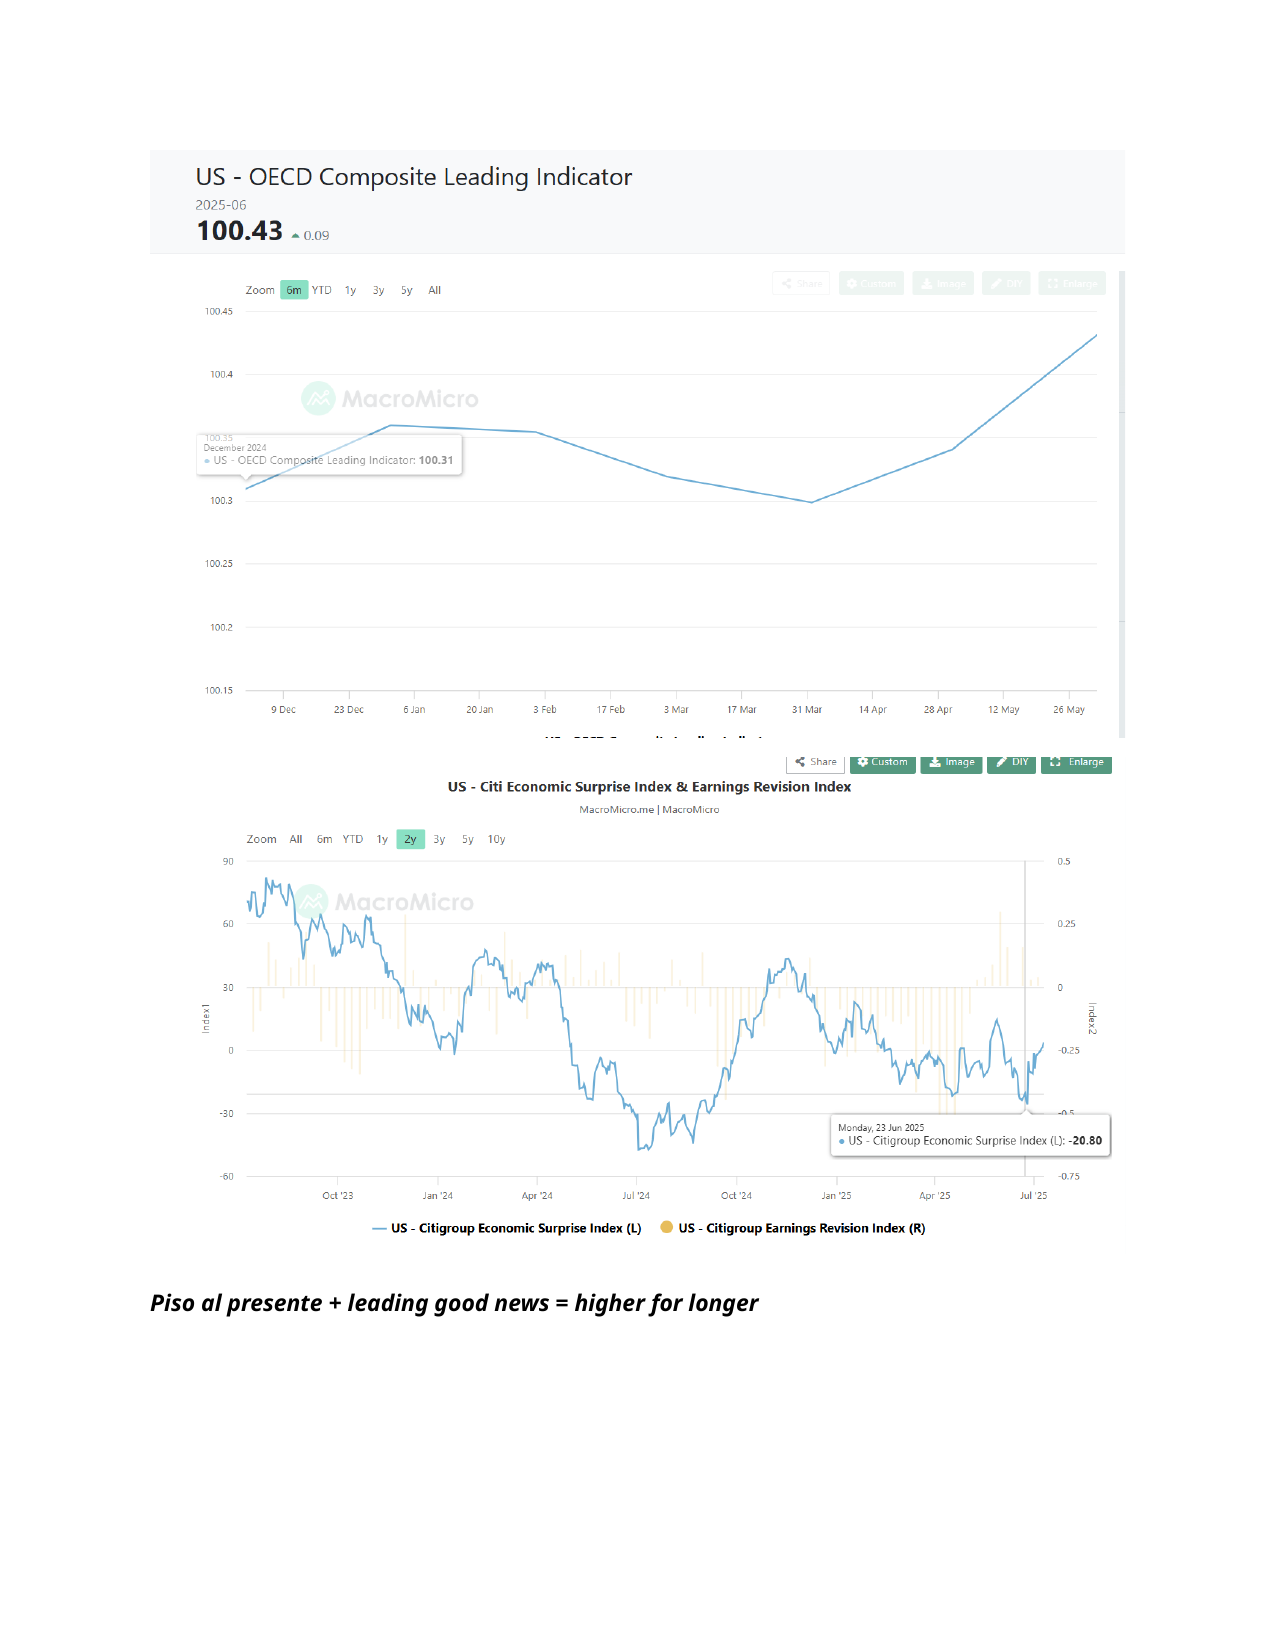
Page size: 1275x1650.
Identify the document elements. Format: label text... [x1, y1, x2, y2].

text Piso al presente + leading good news = higher for longer [150, 1287, 1125, 1318]
picture [150, 150, 1125, 738]
picture [150, 757, 1125, 1268]
